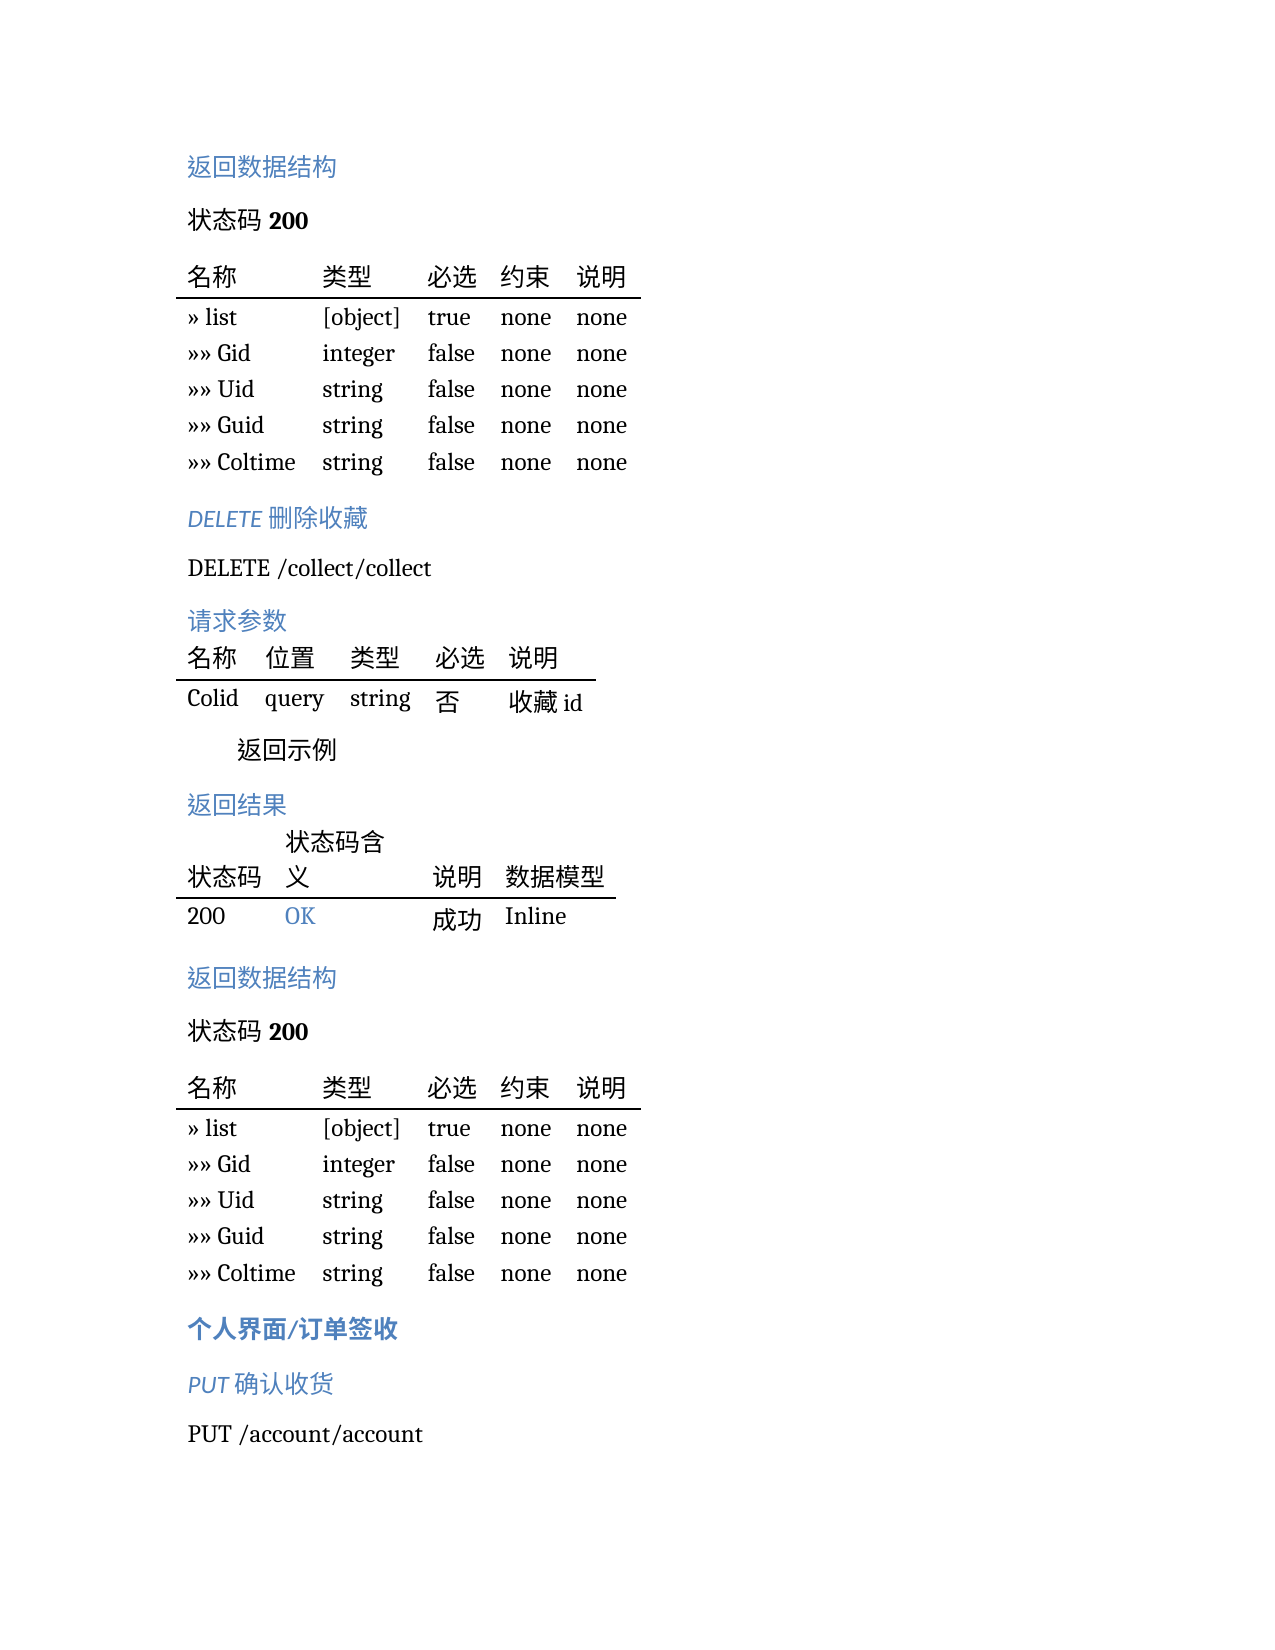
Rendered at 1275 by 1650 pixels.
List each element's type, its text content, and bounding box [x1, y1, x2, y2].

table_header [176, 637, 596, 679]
text 状态码 200 [187, 203, 1087, 237]
text DELETE /collect/collect [187, 554, 1087, 582]
subtitle PUT 确认收货 [187, 1367, 1087, 1401]
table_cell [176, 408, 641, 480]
subtitle DELETE 删除收藏 [187, 501, 1087, 535]
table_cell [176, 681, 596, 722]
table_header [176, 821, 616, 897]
subtitle 返回数据结构 [187, 150, 1087, 184]
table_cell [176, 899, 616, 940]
text PUT /account/account [187, 1419, 1087, 1448]
subtitle 个人界面/订单签收 [187, 1312, 1087, 1346]
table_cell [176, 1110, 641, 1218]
text 状态码 200 [187, 1014, 1087, 1048]
subtitle 请求参数 [187, 603, 1087, 637]
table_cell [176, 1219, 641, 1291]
subtitle 返回数据结构 [187, 961, 1087, 995]
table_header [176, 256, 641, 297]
text 返回示例 [237, 732, 1037, 766]
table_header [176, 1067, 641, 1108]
subtitle 返回结果 [187, 787, 1087, 821]
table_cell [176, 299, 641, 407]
